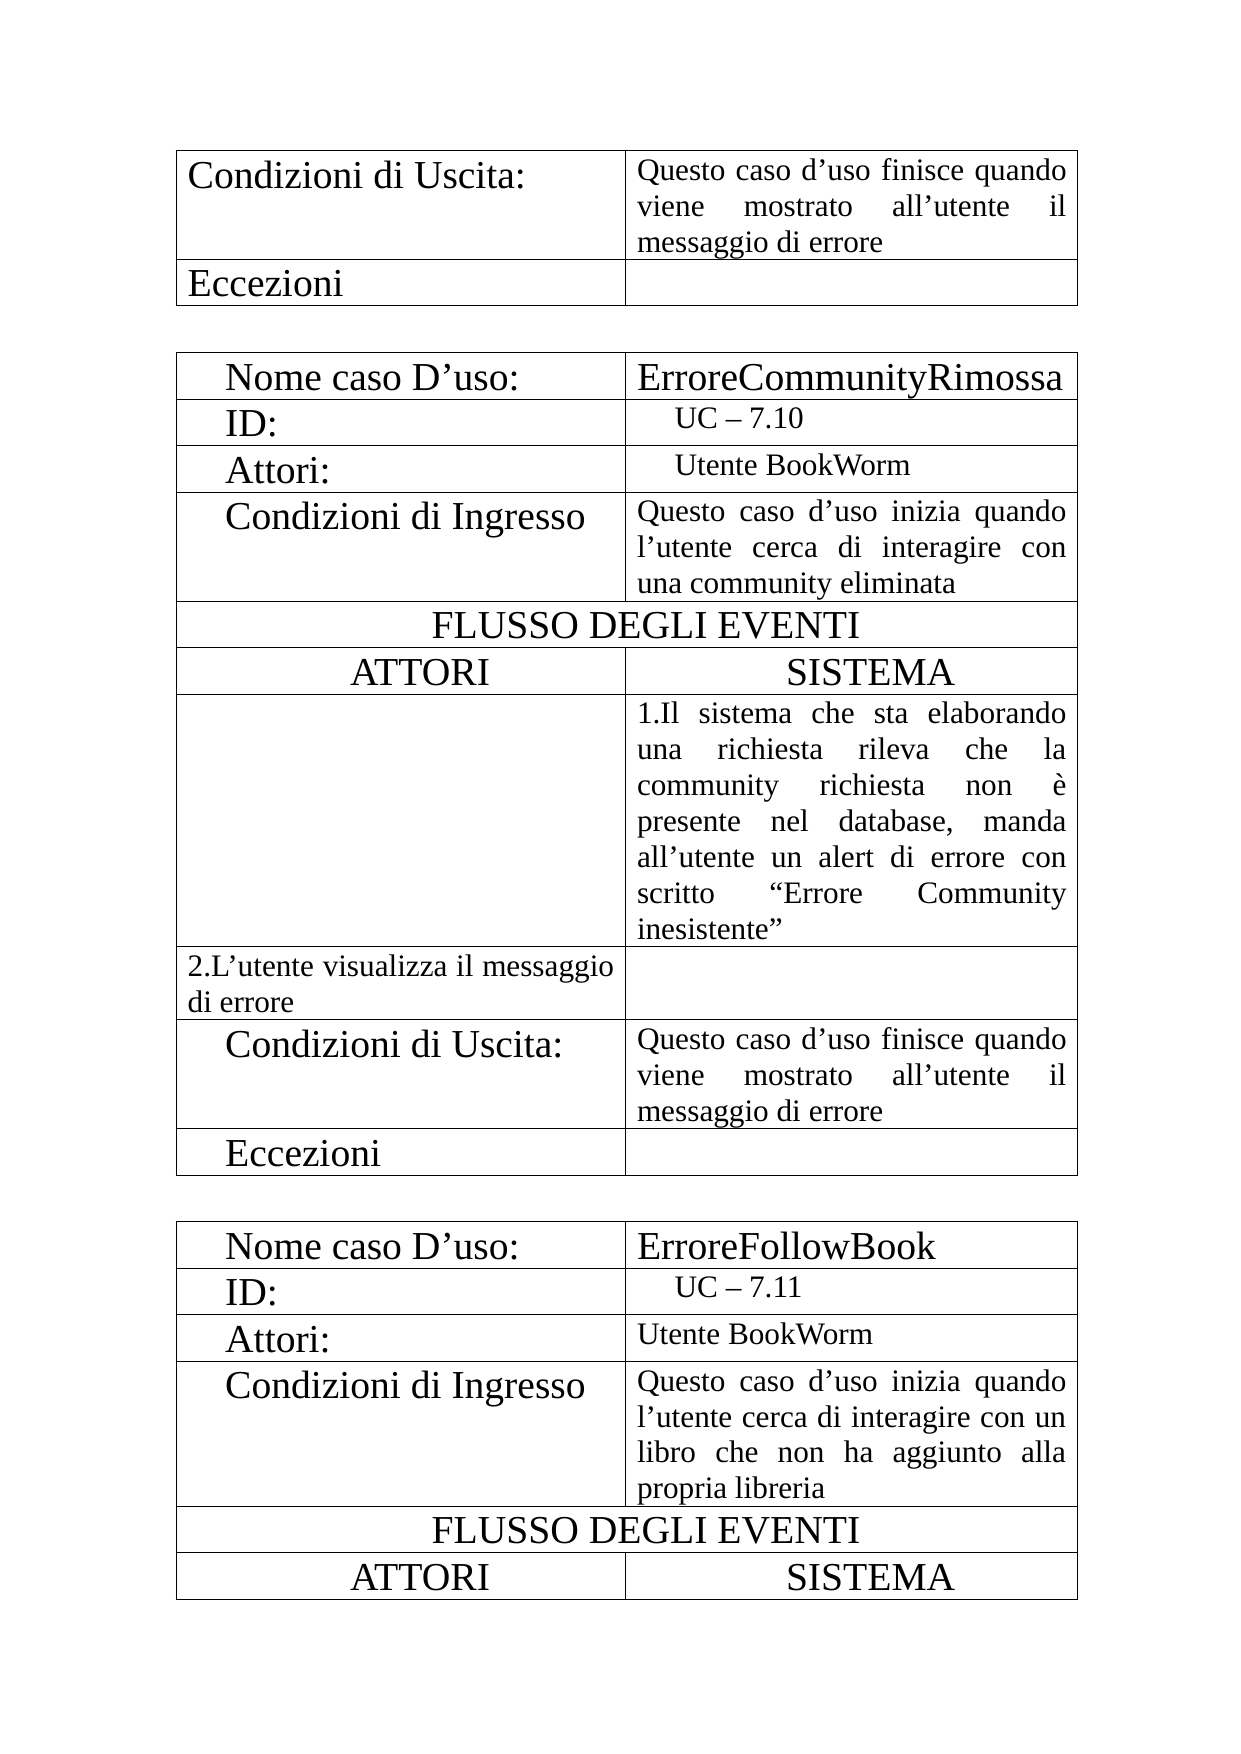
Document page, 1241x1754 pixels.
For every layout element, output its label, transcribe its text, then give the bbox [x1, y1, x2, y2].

table_cell SISTEMA [626, 648, 1077, 694]
table_header Nome caso D’uso: [177, 353, 625, 398]
table_cell FLUSSO DEGLI EVENTI [177, 1507, 1077, 1552]
table_cell [177, 695, 625, 946]
table_header Nome caso D’uso: [177, 1222, 625, 1268]
table_cell [626, 947, 1077, 1019]
table_cell Condizioni di Ingresso [177, 1362, 625, 1506]
table_cell FLUSSO DEGLI EVENTI [177, 602, 1077, 647]
table_cell Condizioni di Uscita: [177, 151, 625, 259]
table_cell Questo caso d’uso inizia quando l’utente cerca di interagire con un libro che non ha aggiunto alla propria libreria [626, 1362, 1077, 1506]
table_cell Condizioni di Ingresso [177, 493, 625, 601]
table_cell ATTORI [177, 648, 625, 694]
table_cell Utente BookWorm [626, 446, 1077, 492]
table_cell SISTEMA [626, 1553, 1077, 1599]
table_cell Condizioni di Uscita: [177, 1020, 625, 1128]
table_cell Eccezioni [177, 260, 625, 305]
table_cell Questo caso d’uso finisce quando viene mostrato all’utente il messaggio di errore [626, 1020, 1077, 1128]
table_cell Eccezioni [177, 1129, 625, 1174]
table_cell Utente BookWorm [626, 1315, 1077, 1361]
table_header ErroreCommunityRimossa [626, 353, 1077, 398]
table_cell 1.Il sistema che sta elaborando una richiesta rileva che la community richiesta non è presente nel database, manda all’utente un alert di errore con scritto “Errore Community inesistente” [626, 695, 1077, 946]
table_cell Attori: [177, 446, 625, 492]
table_header ErroreFollowBook [626, 1222, 1077, 1268]
table_cell [626, 1129, 1077, 1174]
table_cell 2.L’utente visualizza il messaggio di errore [177, 947, 625, 1019]
table_cell UC – 7.10 [626, 400, 1077, 445]
table_cell ATTORI [177, 1553, 625, 1599]
table_cell Questo caso d’uso finisce quando viene mostrato all’utente il messaggio di errore [626, 151, 1077, 259]
table_cell ID: [177, 400, 625, 445]
table_cell UC – 7.11 [626, 1269, 1077, 1314]
table_cell ID: [177, 1269, 625, 1314]
table_cell [626, 260, 1077, 305]
table_cell Questo caso d’uso inizia quando l’utente cerca di interagire con una community eliminata [626, 493, 1077, 601]
table_cell Attori: [177, 1315, 625, 1361]
